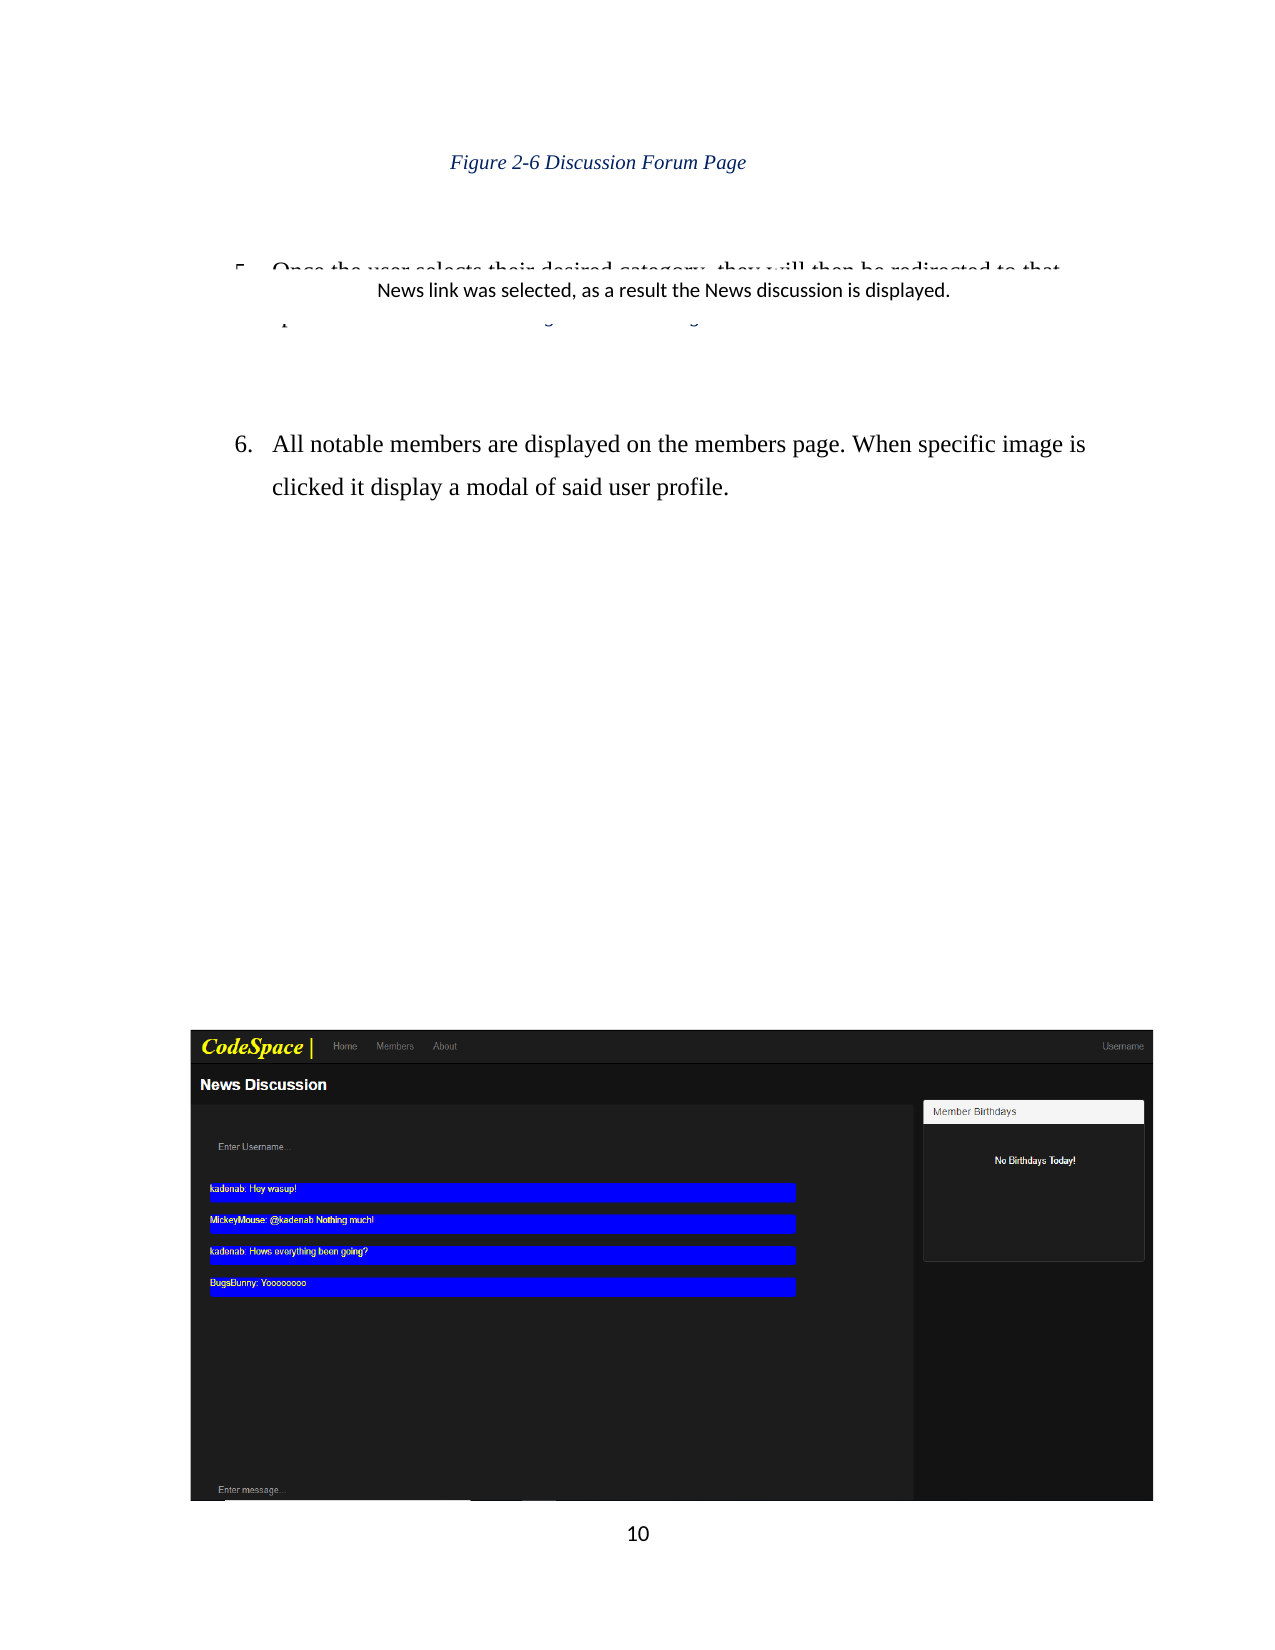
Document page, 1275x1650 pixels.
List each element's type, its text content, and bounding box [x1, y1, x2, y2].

list Figure 2-6 Discussion Forum Page [272, 150, 1125, 174]
picture [190, 1029, 1154, 1501]
list All notable members are displayed on the members page. When specific image is clicked it display a modal of said user profile. [234, 429, 1125, 501]
list Once the user selects their desired category, they will then be redirected to that specific chat discussion. Figure 2-7 Chat Page [234, 256, 1125, 269]
